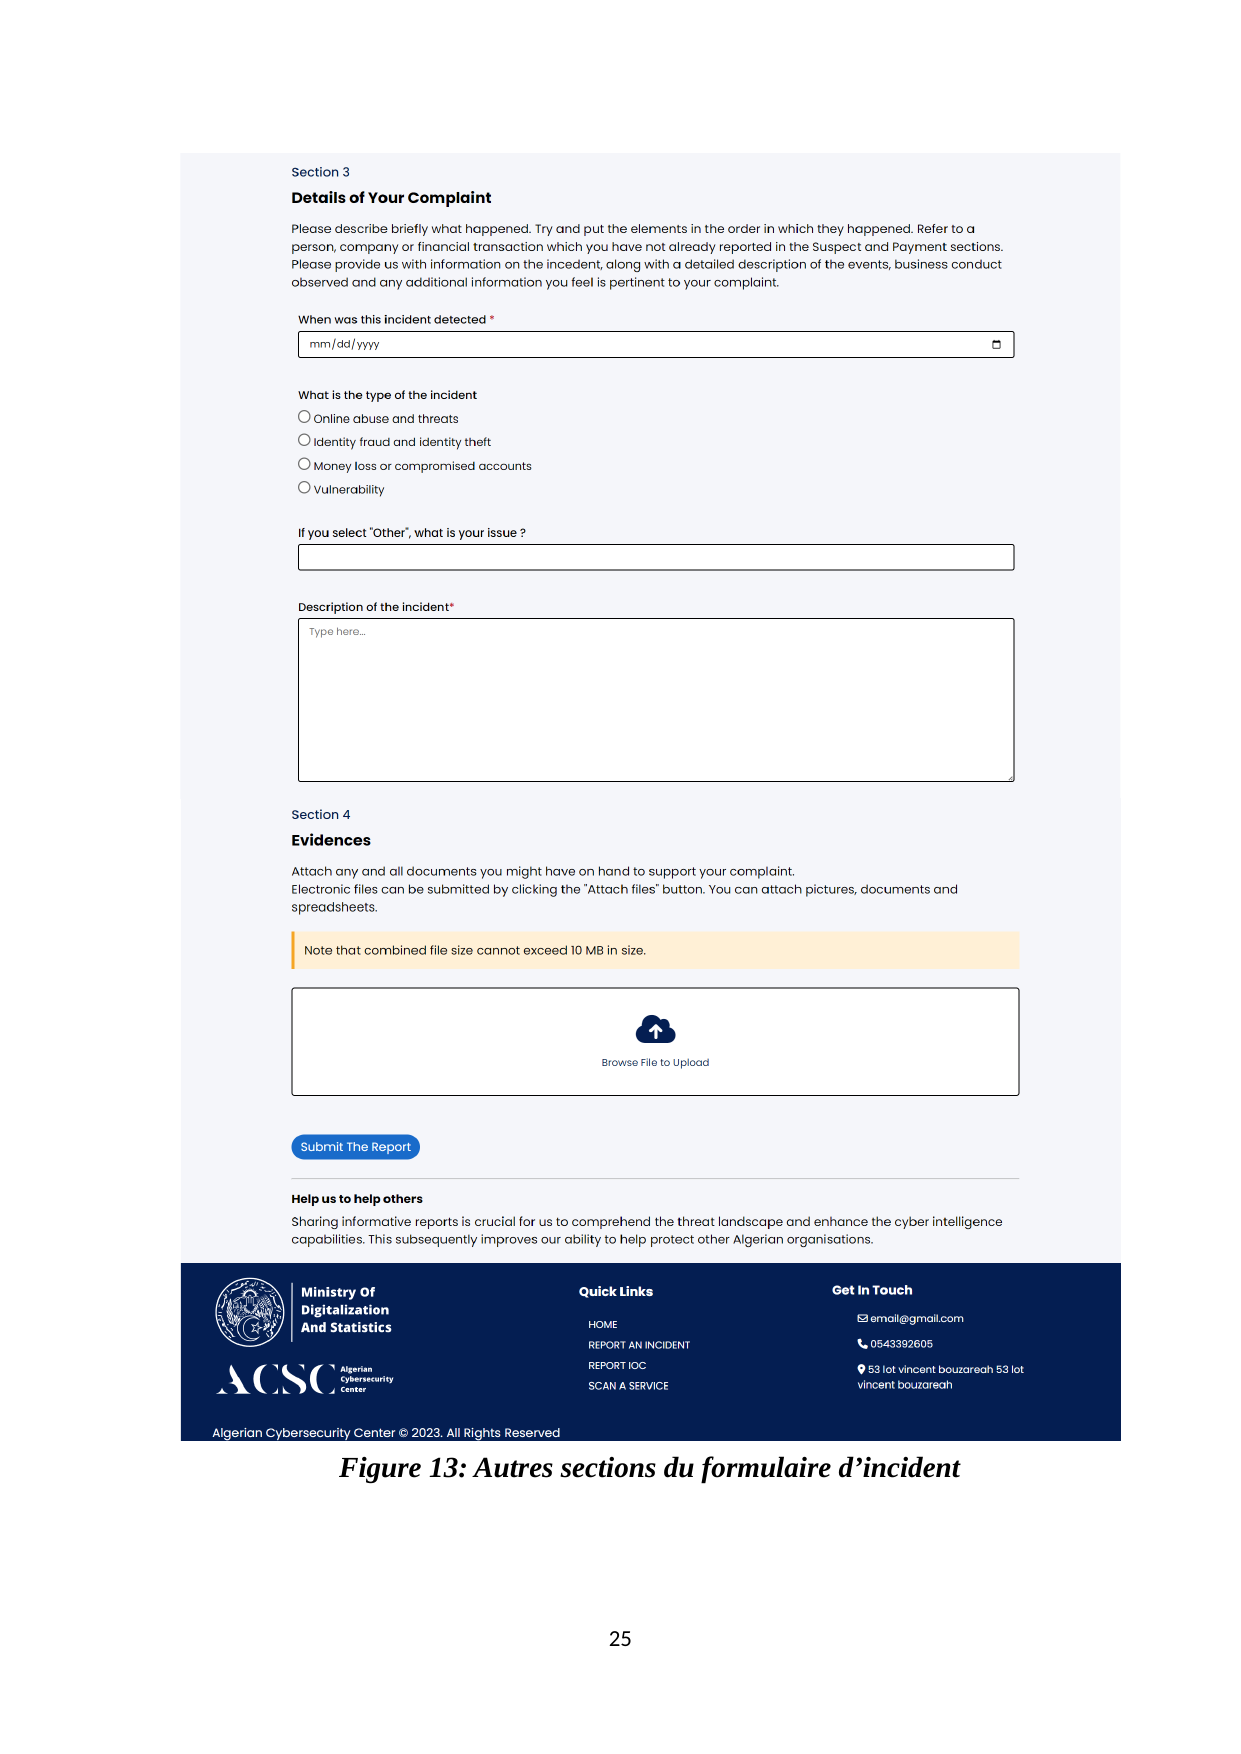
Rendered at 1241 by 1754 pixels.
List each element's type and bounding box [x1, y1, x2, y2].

picture [180, 153, 1121, 1441]
